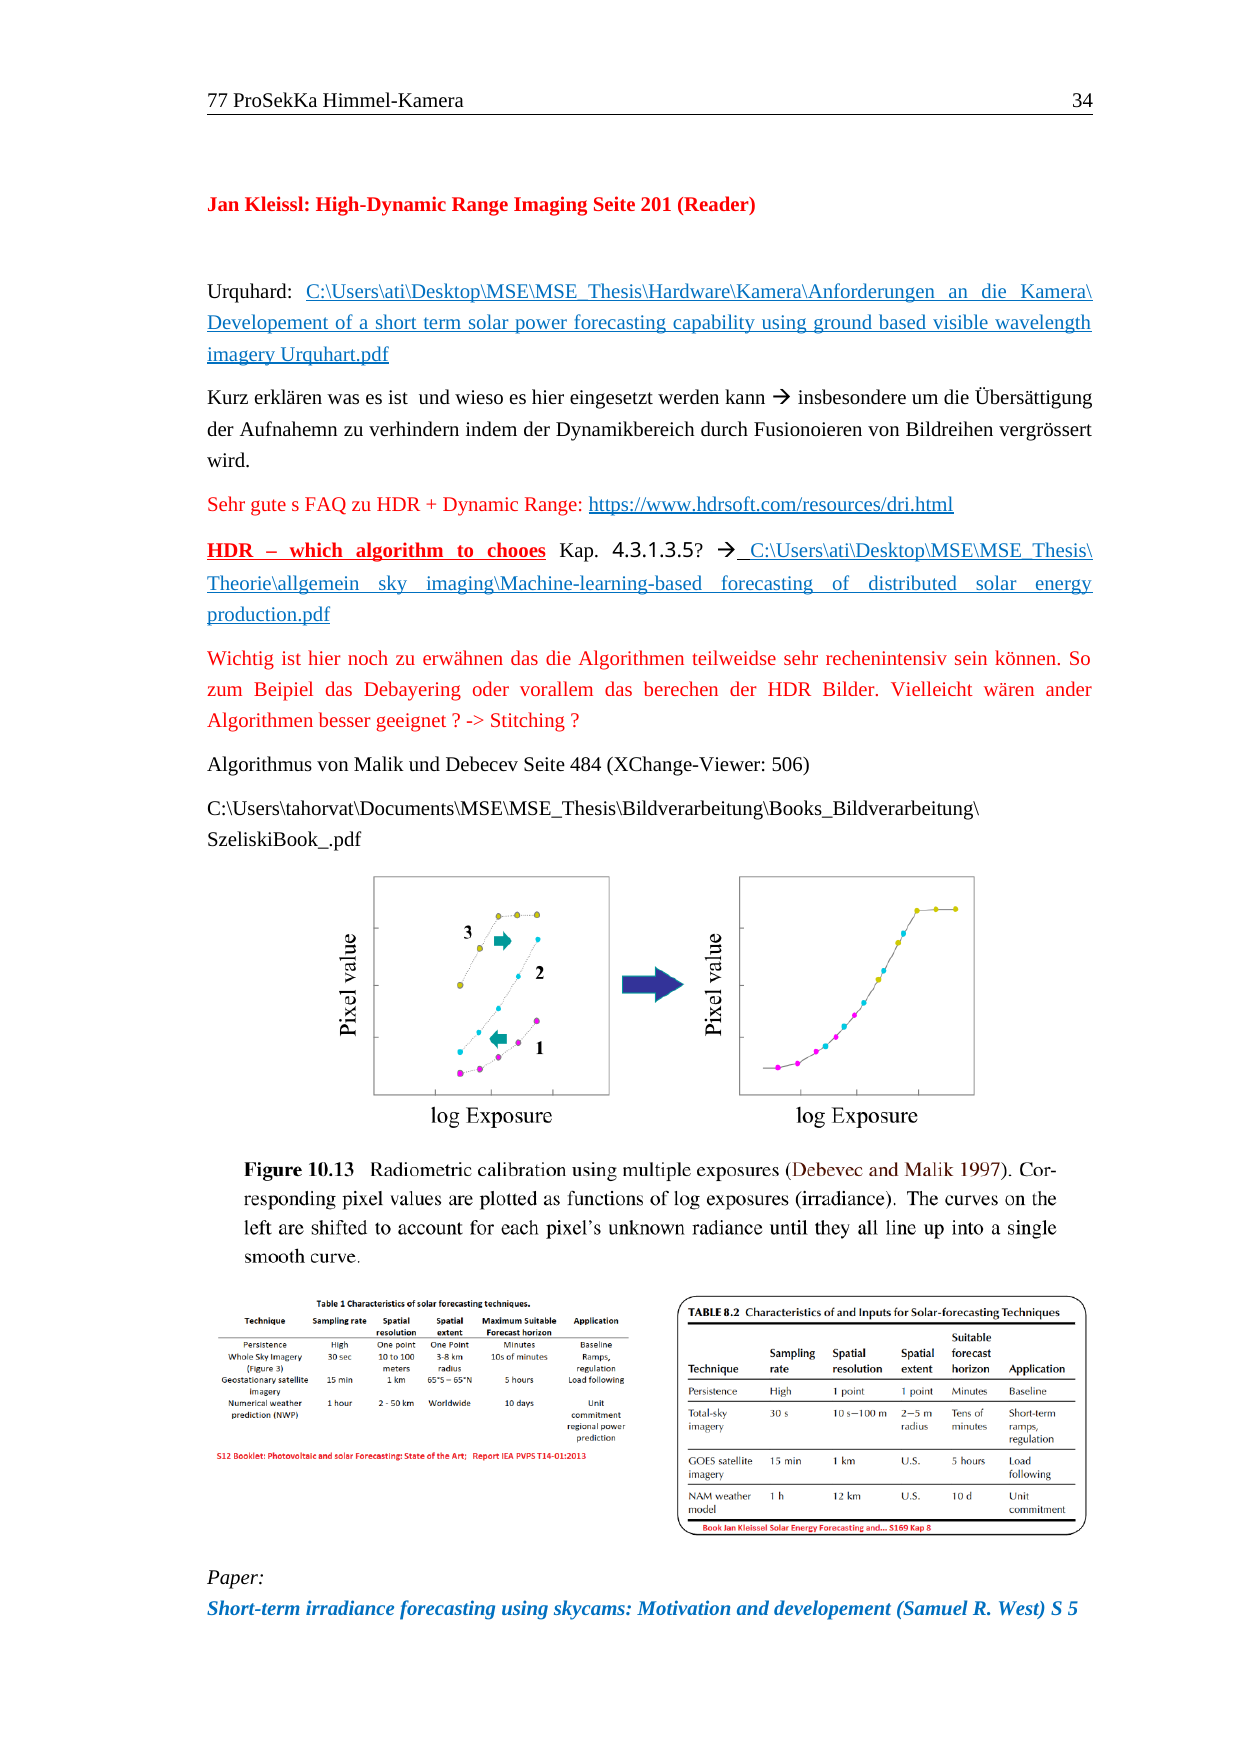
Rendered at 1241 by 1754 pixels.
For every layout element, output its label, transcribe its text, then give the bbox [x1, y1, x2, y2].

text Wichtig ist hier noch zu erwähnen das die Algorithmen teilweidse sehr rechenintensiv sein können. So zum Beipiel das Debayering oder vorallem das berechen der HDR Bilder. Vielleicht wären ander Algorithmen besser geeignet ? -> Stitching ? [207, 646, 1093, 732]
picture [206, 1294, 1092, 1546]
text Kurz erklären was es ist und wieso es hier eingesetzt werden kann insbesondere um die Übersättigung der Aufnahemn zu verhindern indem der Dynamikbereich durch Fusionoieren von Bildreihen vergrössert wird. [207, 385, 1093, 472]
text C:\Users\tahorvat\Documents\MSE\MSE_Thesis\Bildverarbeitung\Books_Bildverarbeitung\SzeliskiBook_.pdf [207, 796, 1093, 858]
text Paper: Short-term irradiance forecasting using skycams: Motivation and developement (Samuel R. West) S 5 [207, 1565, 1093, 1620]
text Urquhard: C:\Users\ati\Desktop\MSE\MSE_Thesis\Hardware\Kamera\Anforderungen an die Kamera\ Developement of a short term solar power forecasting capability using ground based visible wavelength imagery Urquhart.pdf [207, 279, 1093, 366]
picture [206, 858, 1093, 1275]
text HDR – which algorithm to chooes Kap. 4.3.1.3.5? C:\Users\ati\Desktop\MSE\MSE_Thesis\Theorie\allgemein sky imaging\Machine-learning-based forecasting of distributed solar energy production.pdf [207, 593, 1093, 626]
text Jan Kleissl: High-Dynamic Range Imaging Seite 201 (Reader) [207, 191, 1093, 216]
text Sehr gute s FAQ zu HDR + Dynamic Range: https://www.hdrsoft.com/resources/dri.html [207, 491, 1093, 516]
text HDR – which algorithm to chooes Kap. 4.3.1.3.5? C:\Users\ati\Desktop\MSE\MSE_Thesis\Theorie\allgemein sky imaging\Machine-learning-based forecasting of distributed solar energy production.pdf [207, 535, 1093, 592]
text Algorithmus von Malik und Debecev Seite 484 (XChange-Viewer: 506) [207, 752, 1093, 776]
